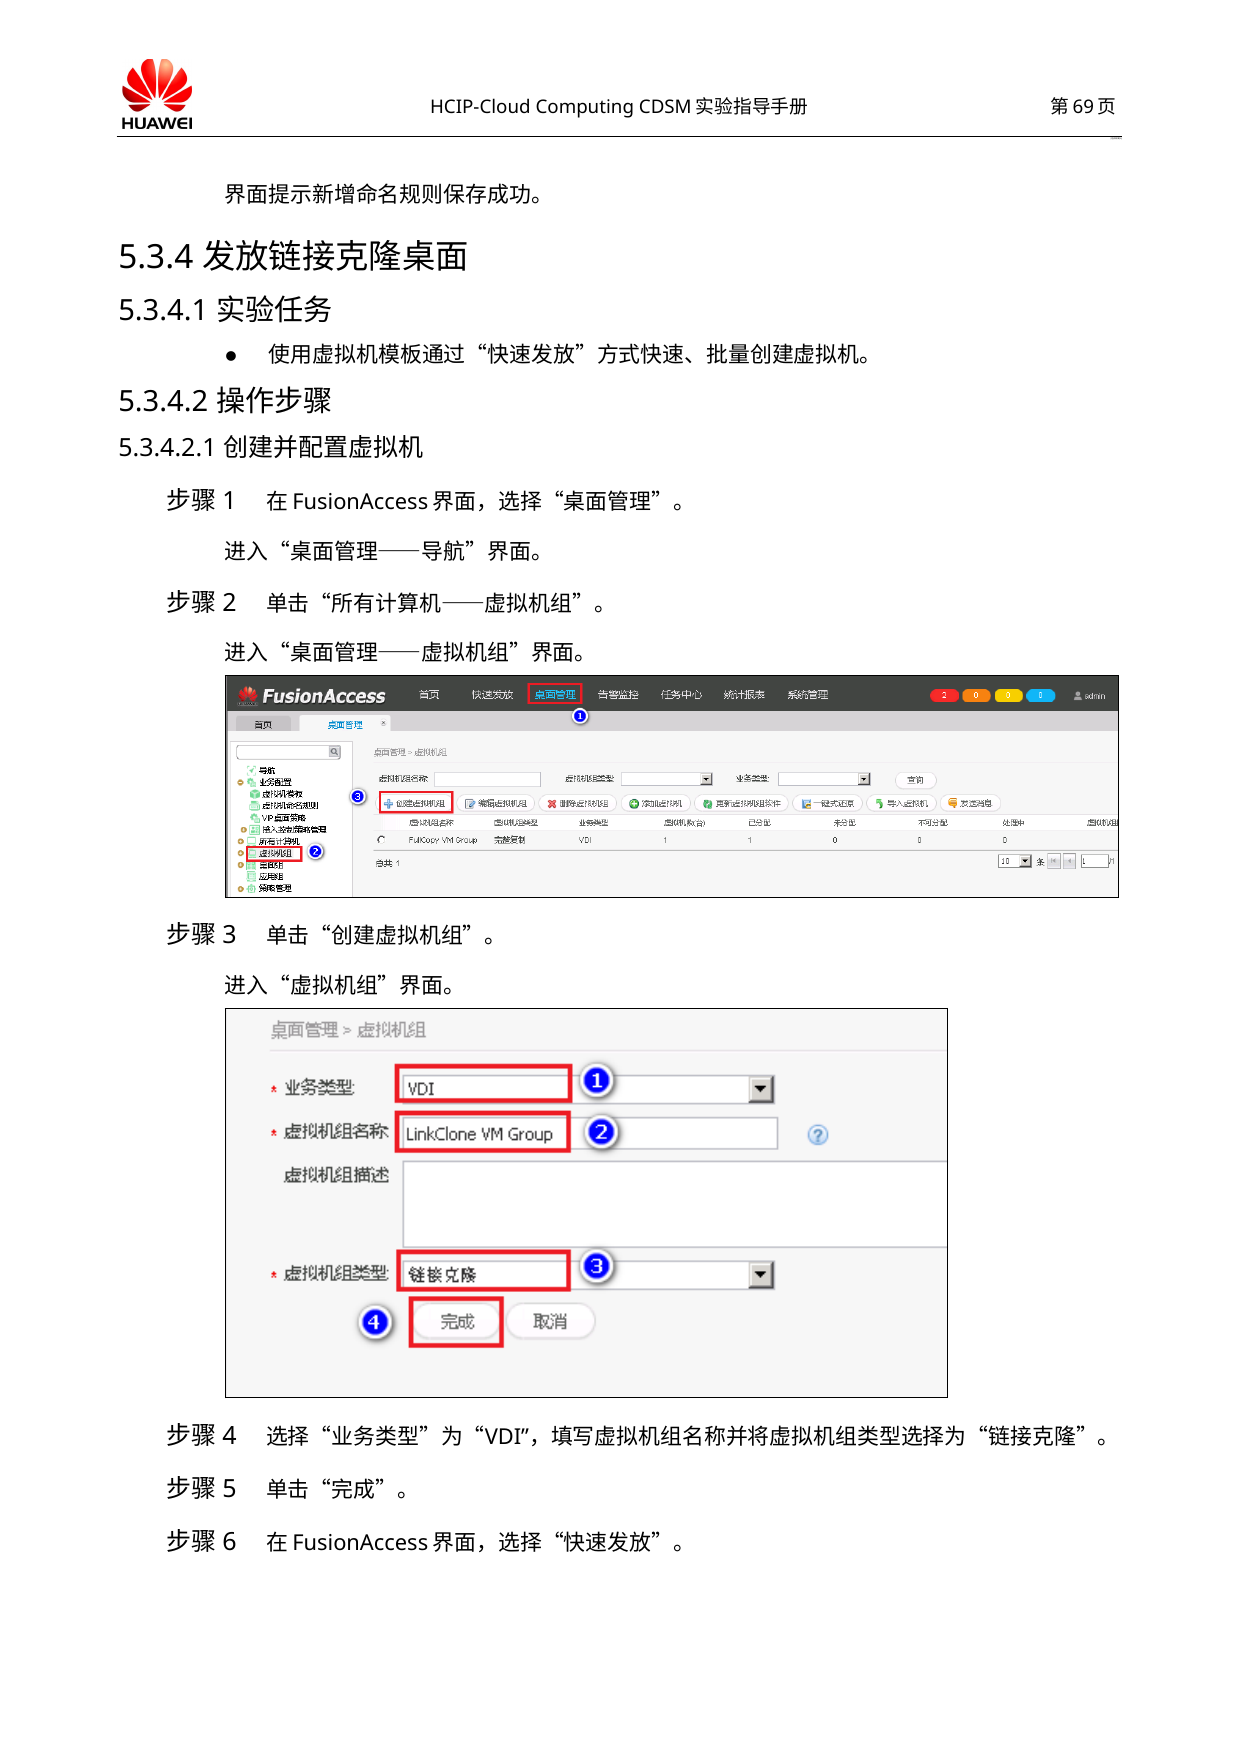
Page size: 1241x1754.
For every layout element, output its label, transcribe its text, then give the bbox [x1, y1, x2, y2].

text 进入“桌面管理——导航”界面。 [224, 534, 1122, 565]
text 使用虚拟机模板通过“快速发放”方式快速、批量创建虚拟机。 [224, 337, 1122, 369]
text 单击“创建虚拟机组”。 [236, 915, 1122, 951]
picture [226, 676, 1118, 897]
subtitle 实验任务 [118, 286, 1122, 329]
picture [226, 1009, 947, 1397]
text 单击“完成”。 [236, 1468, 1122, 1504]
subtitle 创建并配置虚拟机 [118, 428, 1122, 464]
subtitle 操作步骤 [118, 377, 1122, 419]
text 进入“虚拟机组”界面。 [224, 968, 1122, 999]
subtitle 发放链接克隆桌面 [118, 230, 1122, 278]
text 选择“业务类型”为“VDI”，填写虚拟机组名称并将虚拟机组类型选择为“链接克隆”。 [236, 1415, 1122, 1451]
picture [122, 59, 192, 129]
text 在FusionAccess界面，选择“快速发放”。 [236, 1521, 1122, 1557]
text 单击“所有计算机——虚拟机组”。 [236, 582, 1122, 618]
text 进入“桌面管理——虚拟机组”界面。 [224, 635, 1122, 667]
text 界面提示新增命名规则保存成功。 [224, 177, 1122, 209]
text 在FusionAccess界面，选择“桌面管理”。 [236, 481, 1122, 517]
